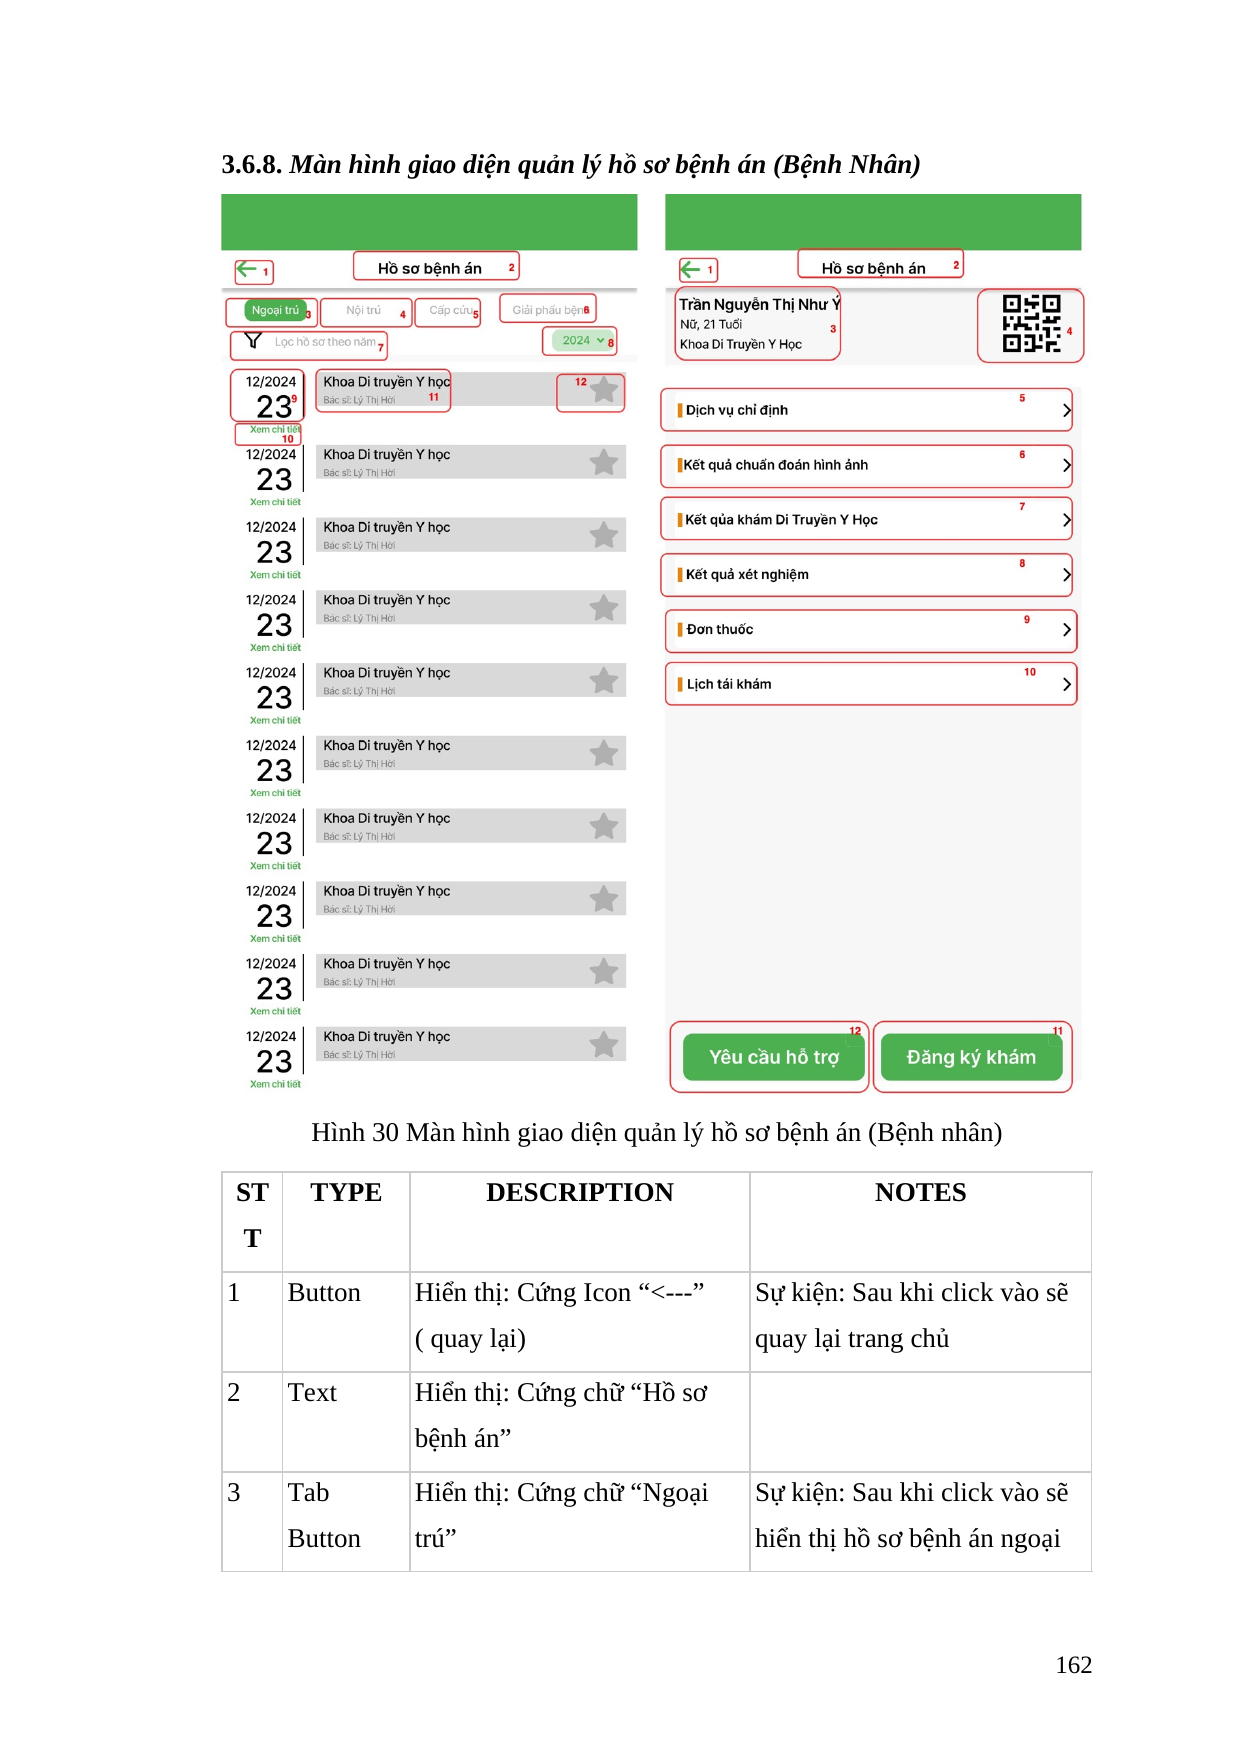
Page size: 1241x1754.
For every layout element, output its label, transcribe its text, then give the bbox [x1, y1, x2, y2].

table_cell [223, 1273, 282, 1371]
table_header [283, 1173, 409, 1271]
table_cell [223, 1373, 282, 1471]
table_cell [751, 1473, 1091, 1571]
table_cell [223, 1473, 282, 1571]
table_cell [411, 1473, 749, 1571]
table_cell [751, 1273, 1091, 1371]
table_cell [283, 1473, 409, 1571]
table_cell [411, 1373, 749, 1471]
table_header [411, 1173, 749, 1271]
text Hình 30 Màn hình giao diện quản lý hồ sơ bệnh án (Bệnh nhân) [221, 1116, 1092, 1147]
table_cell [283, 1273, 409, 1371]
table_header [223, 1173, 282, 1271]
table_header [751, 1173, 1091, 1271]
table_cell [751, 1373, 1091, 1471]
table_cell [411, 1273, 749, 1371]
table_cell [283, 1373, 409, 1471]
picture [221, 194, 1093, 1098]
subtitle Màn hình giao diện quản lý hồ sơ bệnh án (Bệnh Nhân) [221, 148, 1092, 179]
